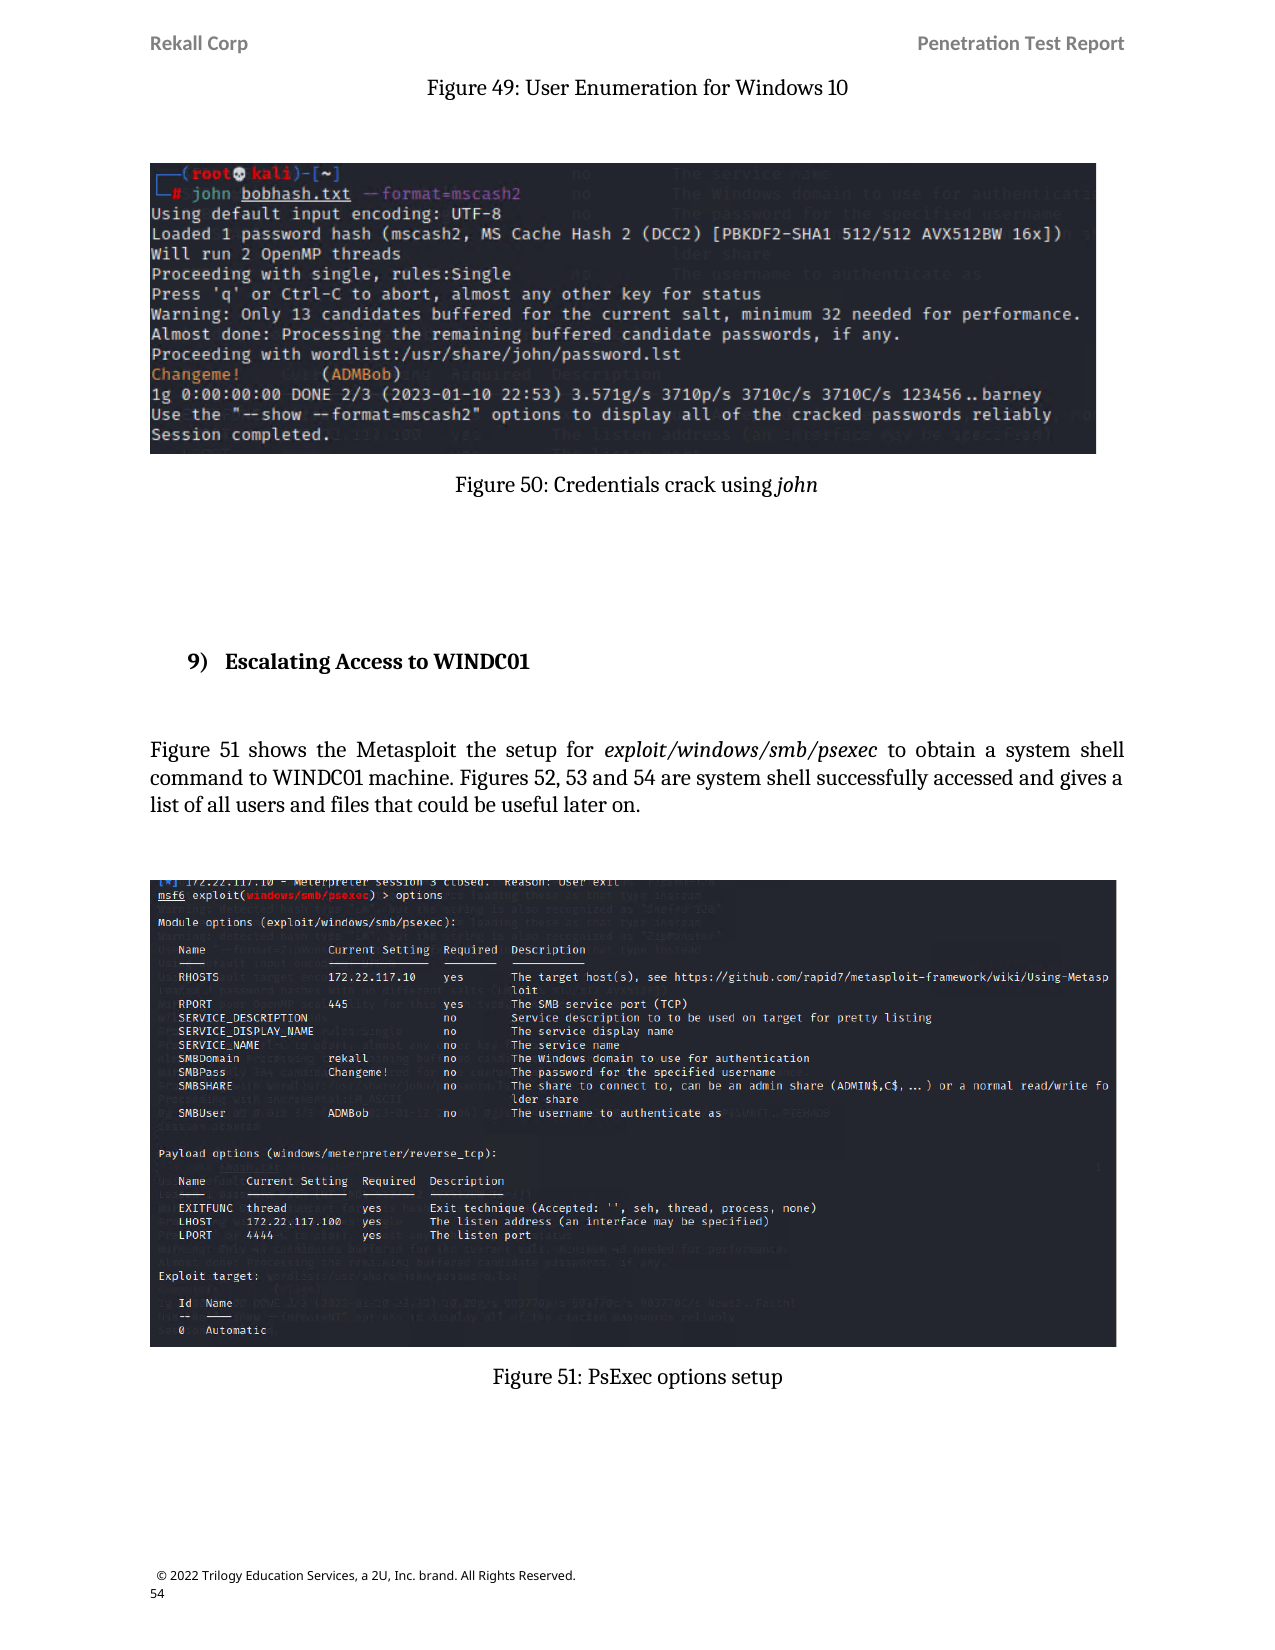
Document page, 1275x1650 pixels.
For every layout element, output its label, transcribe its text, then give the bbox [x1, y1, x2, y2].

text Figure 51 shows the Metasploit the setup for exploit/windows/smb/psexec to obtain a system shell command to WINDC01 machine. Figures 52, 53 and 54 are system shell successfully accessed and gives a list of all users and files that could be useful later on. [150, 737, 1125, 819]
picture [150, 880, 1117, 1347]
list Escalating Access to WINDC01 [187, 648, 1125, 675]
text Figure 49: User Enumeration for Windows 10 [150, 75, 1125, 101]
text Figure 51: PsExec options setup [150, 1364, 1125, 1390]
picture [150, 163, 1097, 454]
text Figure 50: Credentials crack using john [150, 471, 1125, 498]
